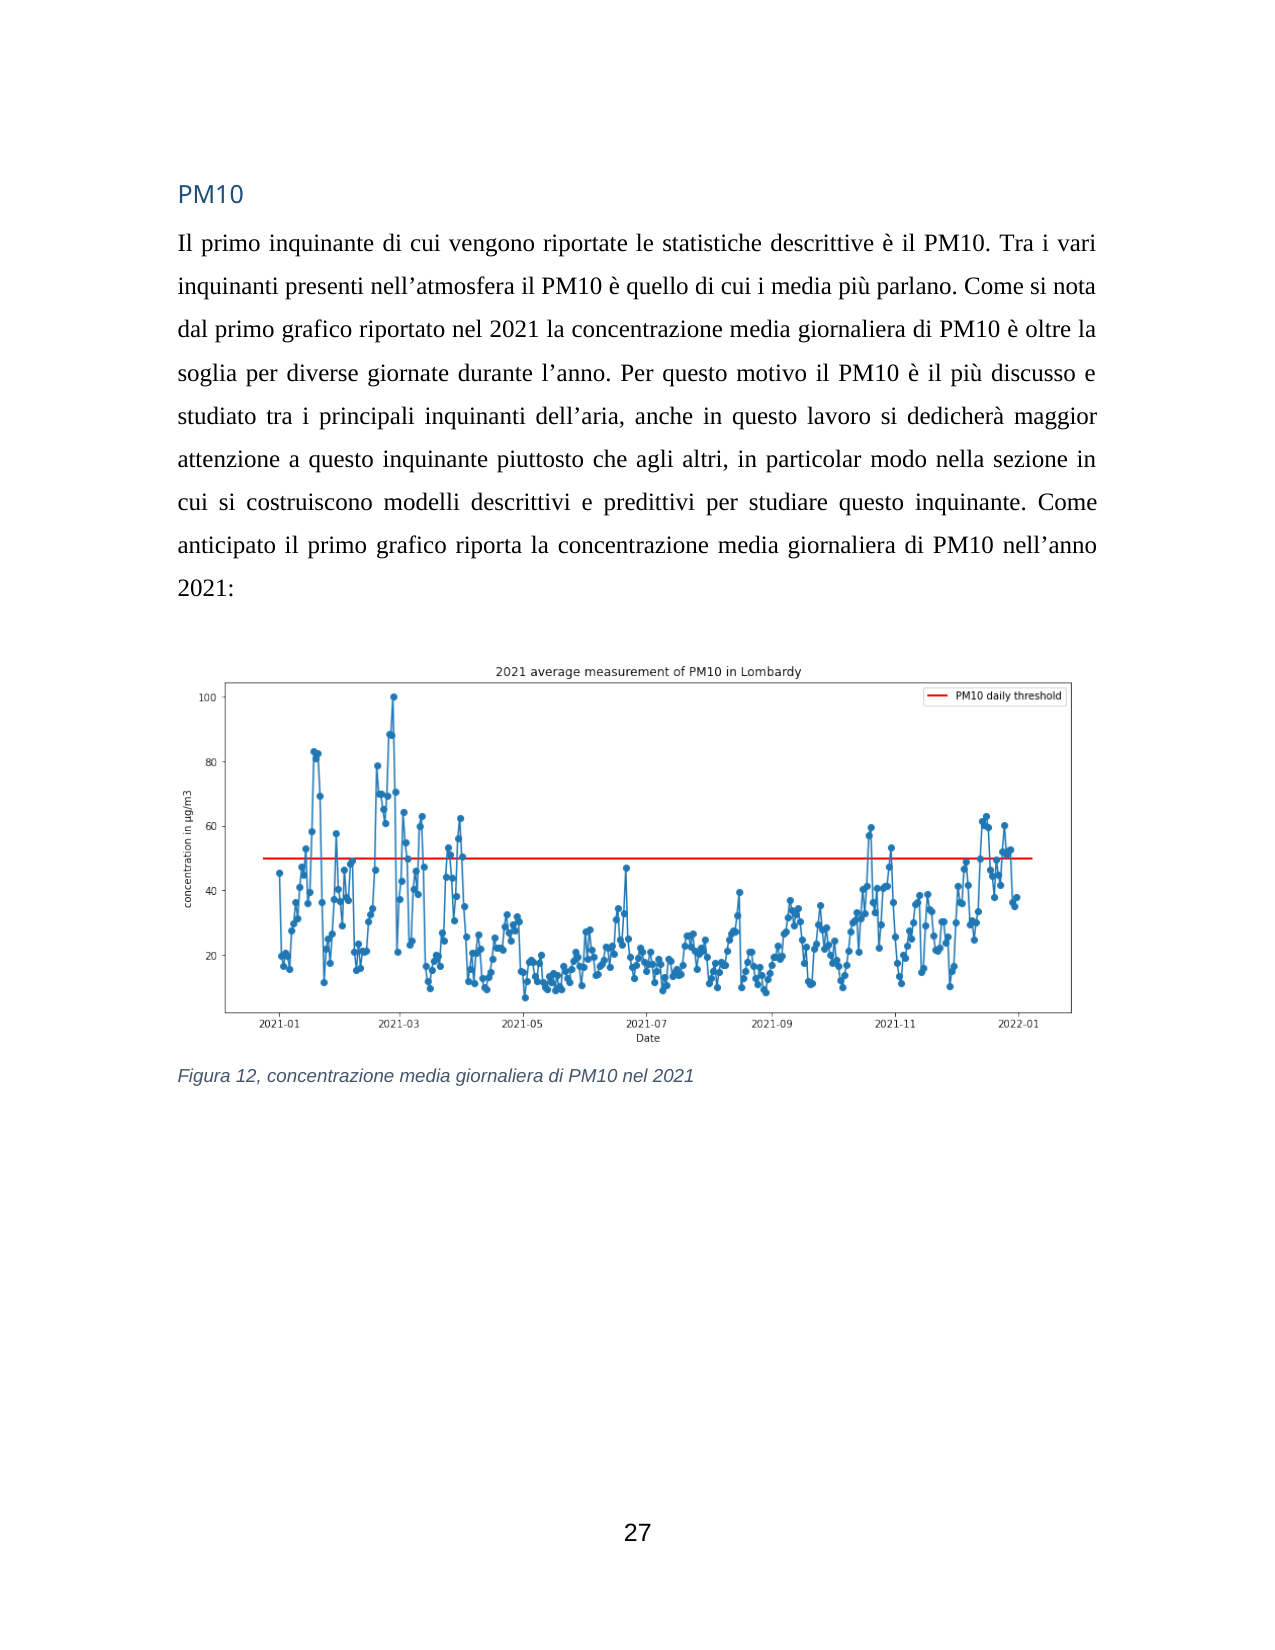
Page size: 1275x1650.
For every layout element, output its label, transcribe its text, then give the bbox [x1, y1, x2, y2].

text Il primo inquinante di cui vengono riportate le statistiche descrittive è il PM10. Tra i vari inquinanti presenti nell’atmosfera il PM10 è quello di cui i media più parlano. Come si nota dal primo grafico riportato nel 2021 la concentrazione media giornaliera di PM10 è oltre la soglia per diverse giornate durante l’anno. Per questo motivo il PM10 è il più discusso e studiato tra i principali inquinanti dell’aria, anche in questo lavoro si dedicherà maggior attenzione a questo inquinante piuttosto che agli altri, in particolar modo nella sezione in cui si costruiscono modelli descrittivi e predittivi per studiare questo inquinante. Come anticipato il primo grafico riporta la concentrazione media giornaliera di PM10 nell’anno 2021: [177, 228, 1098, 602]
subtitle PM10 [177, 177, 1098, 211]
text Figura 12, concentrazione media giornaliera di PM10 nel 2021 [177, 1065, 1098, 1086]
picture [177, 659, 1078, 1051]
